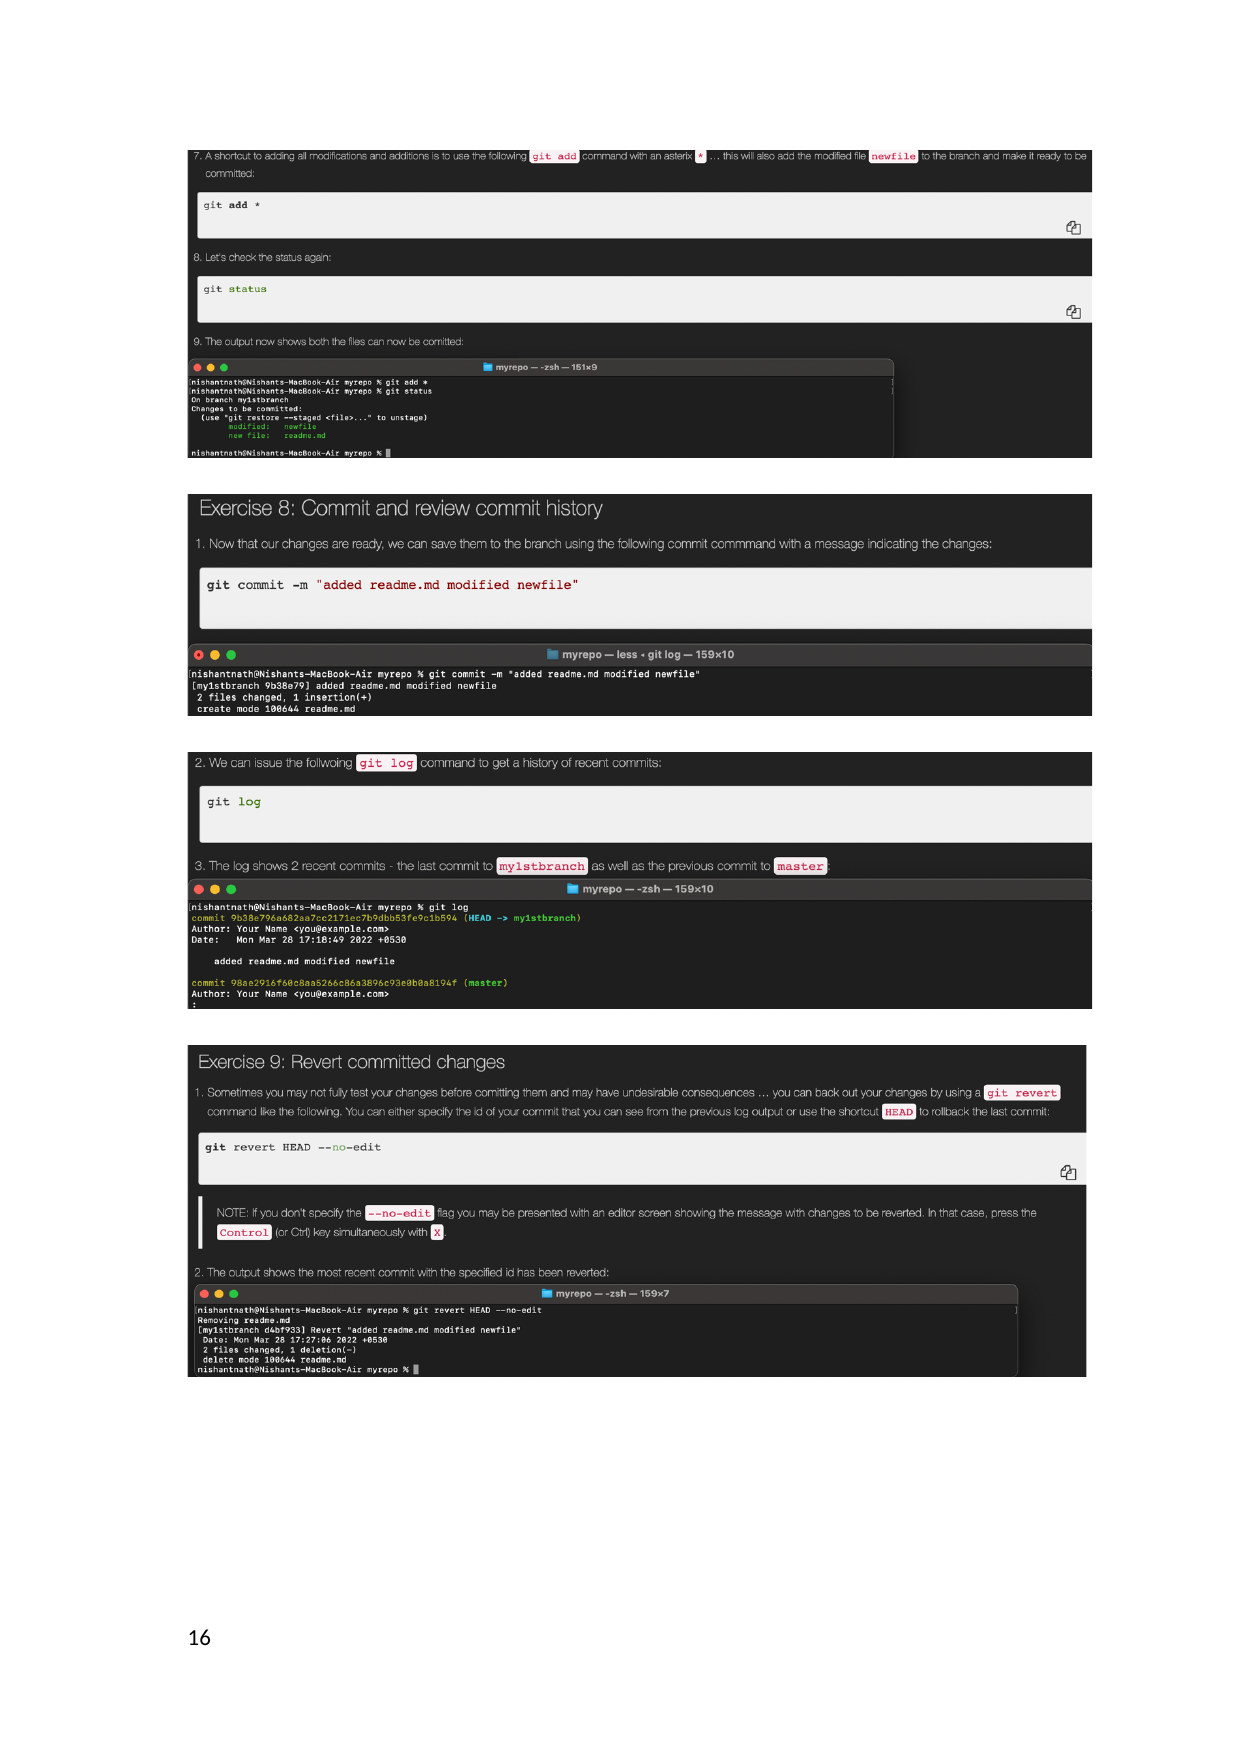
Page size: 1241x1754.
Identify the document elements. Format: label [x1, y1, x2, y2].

picture [187, 752, 1093, 1009]
picture [187, 150, 1093, 458]
picture [187, 494, 1093, 716]
picture [187, 1045, 1087, 1377]
